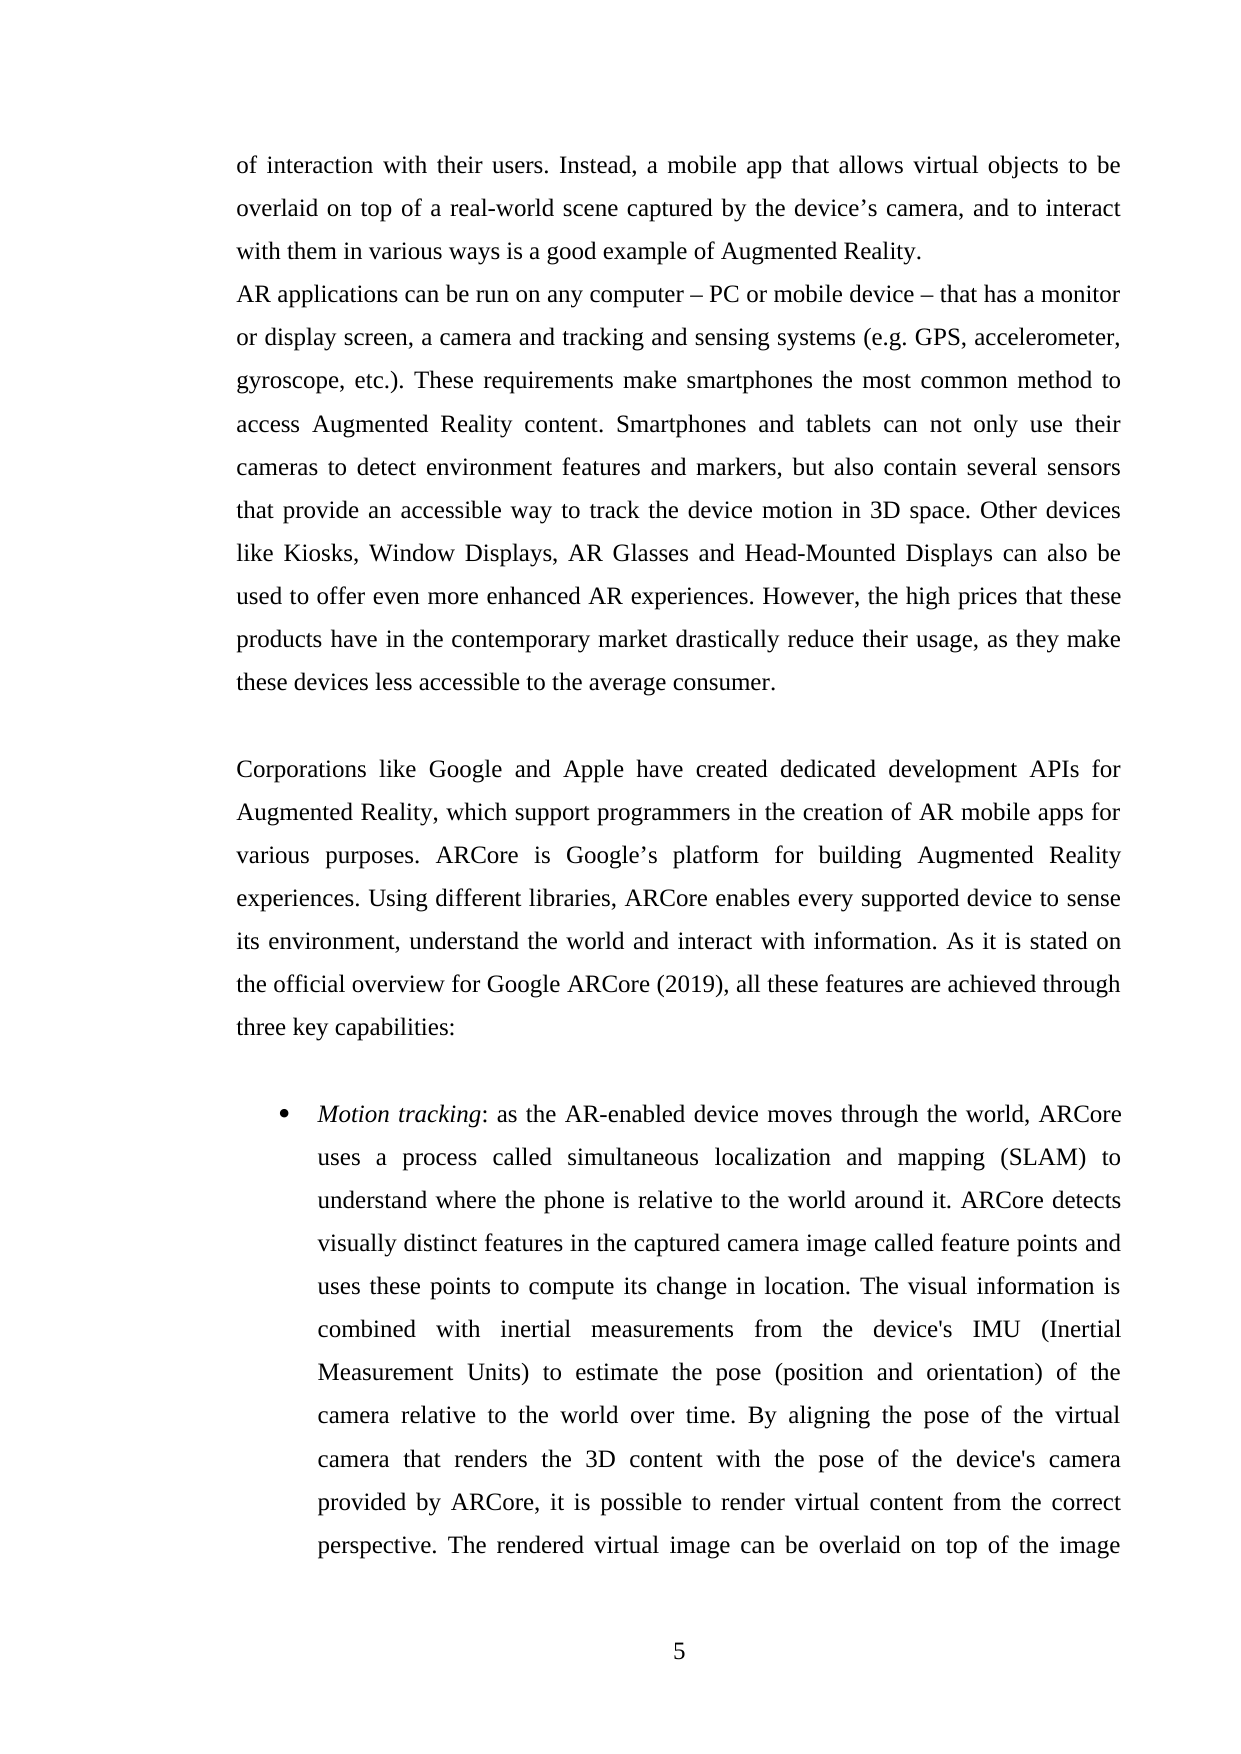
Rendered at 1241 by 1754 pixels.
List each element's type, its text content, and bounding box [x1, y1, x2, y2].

text Corporations like Google and Apple have created dedicated development APIs for Augmented Reality, which support programmers in the creation of AR mobile apps for various purposes. ARCore is Google’s platform for building Augmented Reality experiences. Using different libraries, ARCore enables every supported device to sense its environment, understand the world and interact with information. As it is stated on the official overview for Google ARCore (2019), all these features are achieved through three key capabilities: [236, 754, 1122, 1041]
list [280, 1099, 1122, 1559]
text AR applications can be run on any computer – PC or mobile device – that has a monitor or display screen, a camera and tracking and sensing systems (e.g. GPS, accelerometer, gyroscope, etc.). These requirements make smartphones the most common method to access Augmented Reality content. Smartphones and tablets can not only use their cameras to detect environment features and markers, but also contain several sensors that provide an accessible way to track the device motion in 3D space. Other devices like Kiosks, Window Displays, AR Glasses and Head-Mounted Displays can also be used to offer even more enhanced AR experiences. However, the high prices that these products have in the contemporary market drastically reduce their usage, as they make these devices less accessible to the average consumer. [236, 279, 1122, 696]
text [236, 150, 1122, 265]
